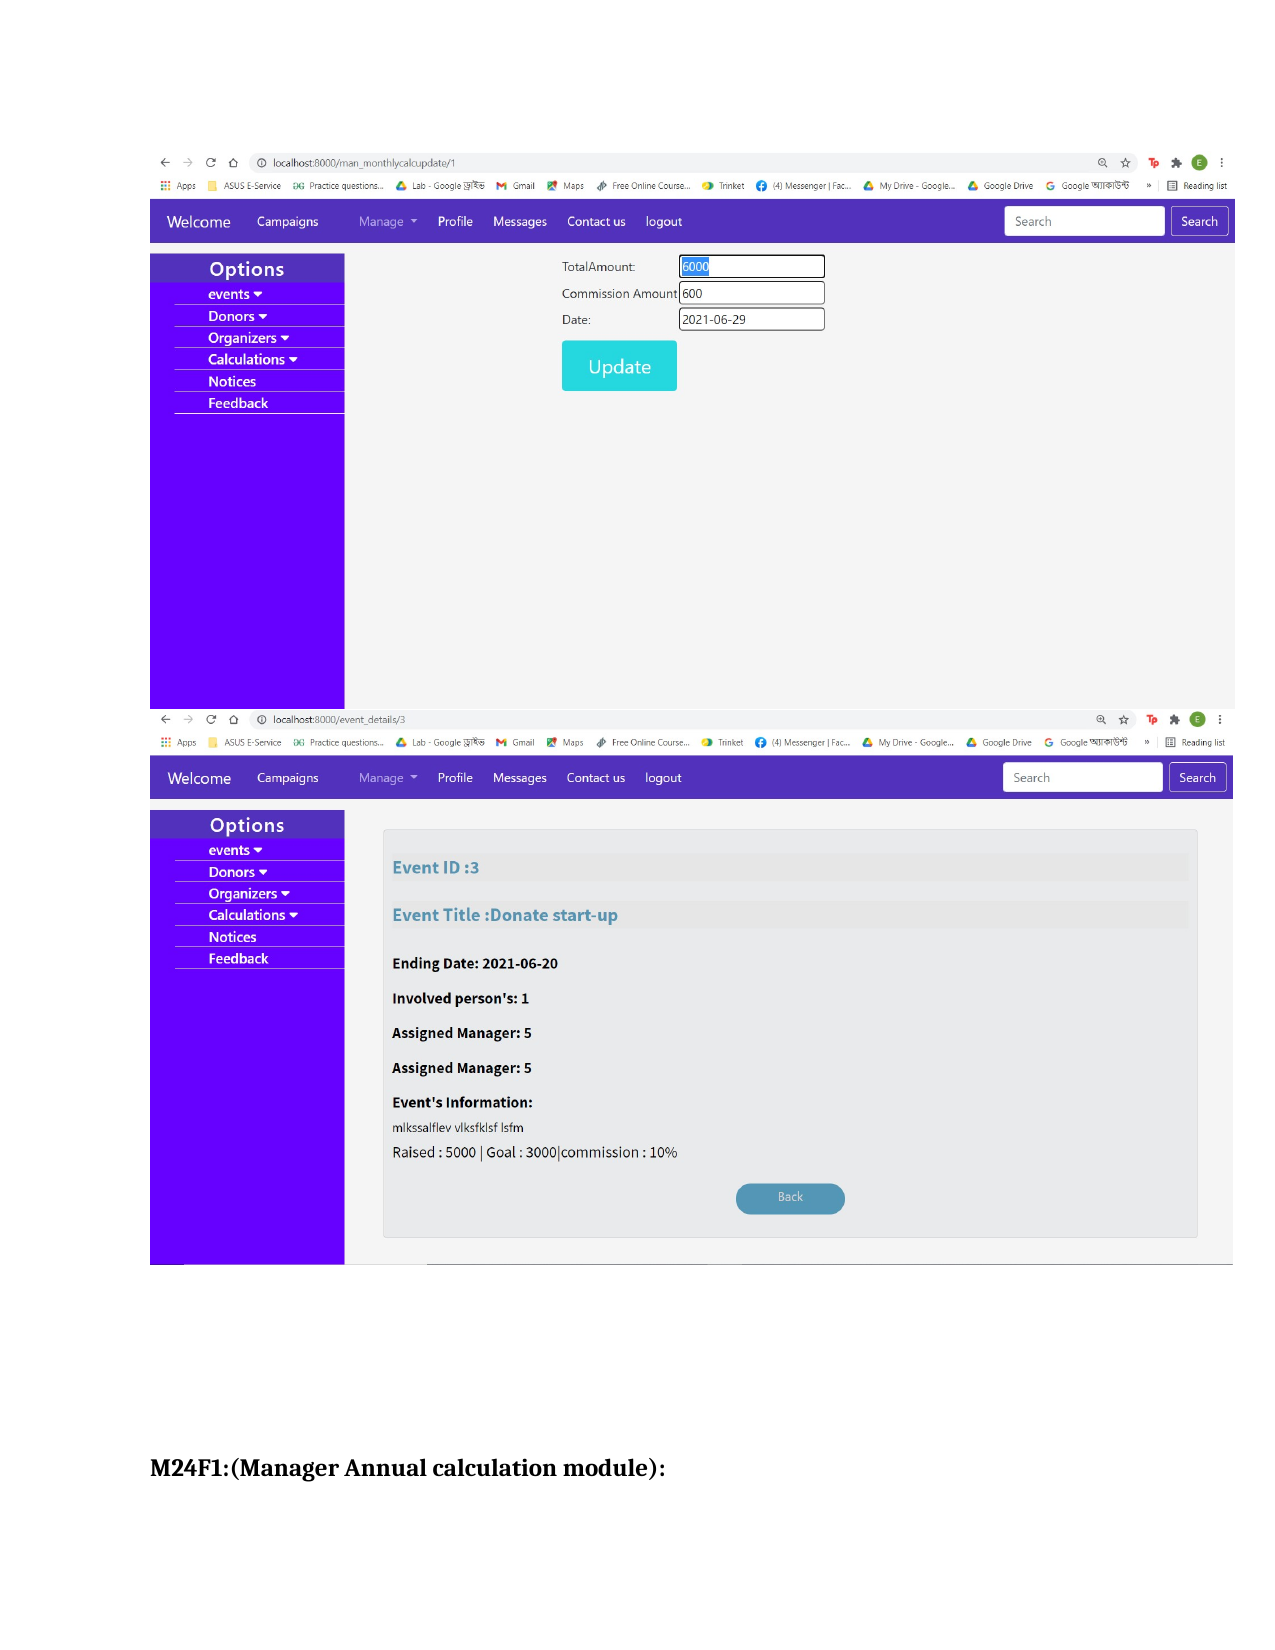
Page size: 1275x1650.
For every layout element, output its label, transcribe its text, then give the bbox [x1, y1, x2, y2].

picture [150, 151, 1235, 709]
picture [150, 710, 1233, 1265]
text M24F1:(Manager Annual calculation module): [150, 1453, 953, 1482]
